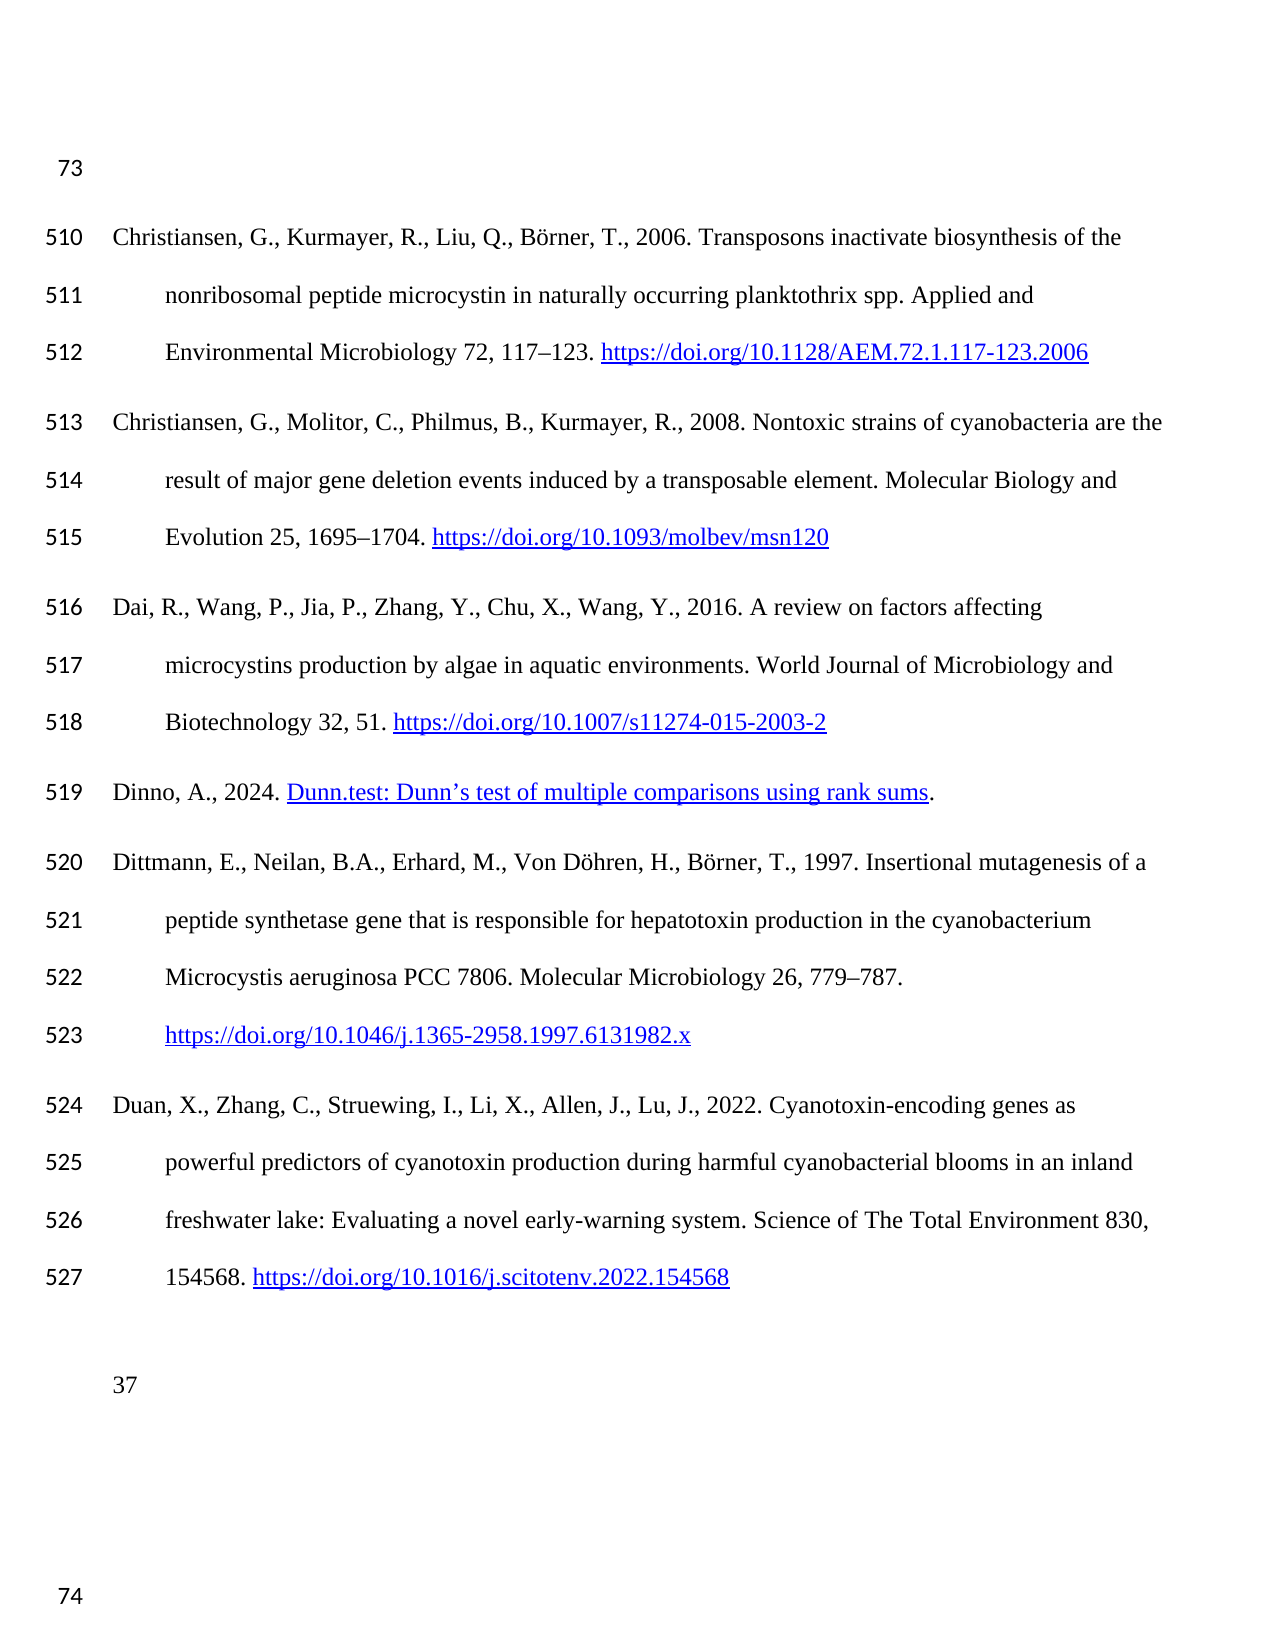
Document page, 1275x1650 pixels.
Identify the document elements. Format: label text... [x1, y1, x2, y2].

text Christiansen, G., Molitor, C., Philmus, B., Kurmayer, R., 2008. Nontoxic strains of cyanobacteria are the result of major gene deletion events induced by a transposable element. Molecular Biology and Evolution 25, 1695–1704. https://doi.org/10.1093/molbev/msn120 [112, 407, 1163, 551]
text Duan, X., Zhang, C., Struewing, I., Li, X., Allen, J., Lu, J., 2022. Cyanotoxin-encoding genes as powerful predictors of cyanotoxin production during harmful cyanobacterial blooms in an inland freshwater lake: Evaluating a novel early-warning system. Science of The Total Environment 830, 154568. https://doi.org/10.1016/j.scitotenv.2022.154568 [112, 1090, 1163, 1291]
text Dinno, A., 2024. Dunn.test: Dunn’s test of multiple comparisons using rank sums. [112, 777, 1163, 806]
text Dittmann, E., Neilan, B.A., Erhard, M., Von Döhren, H., Börner, T., 1997. Insertional mutagenesis of a peptide synthetase gene that is responsible for hepatotoxin production in the cyanobacterium Microcystis aeruginosa PCC 7806. Molecular Microbiology 26, 779–787. https://doi.org/10.1046/j.1365-2958.1997.6131982.x [112, 847, 1163, 1049]
text Dai, R., Wang, P., Jia, P., Zhang, Y., Chu, X., Wang, Y., 2016. A review on factors affecting microcystins production by algae in aquatic environments. World Journal of Microbiology and Biotechnology 32, 51. https://doi.org/10.1007/s11274-015-2003-2 [112, 592, 1163, 736]
text Christiansen, G., Kurmayer, R., Liu, Q., Börner, T., 2006. Transposons inactivate biosynthesis of the nonribosomal peptide microcystin in naturally occurring planktothrix spp. Applied and Environmental Microbiology 72, 117–123. https://doi.org/10.1128/AEM.72.1.117-123.2006 [112, 222, 1163, 366]
